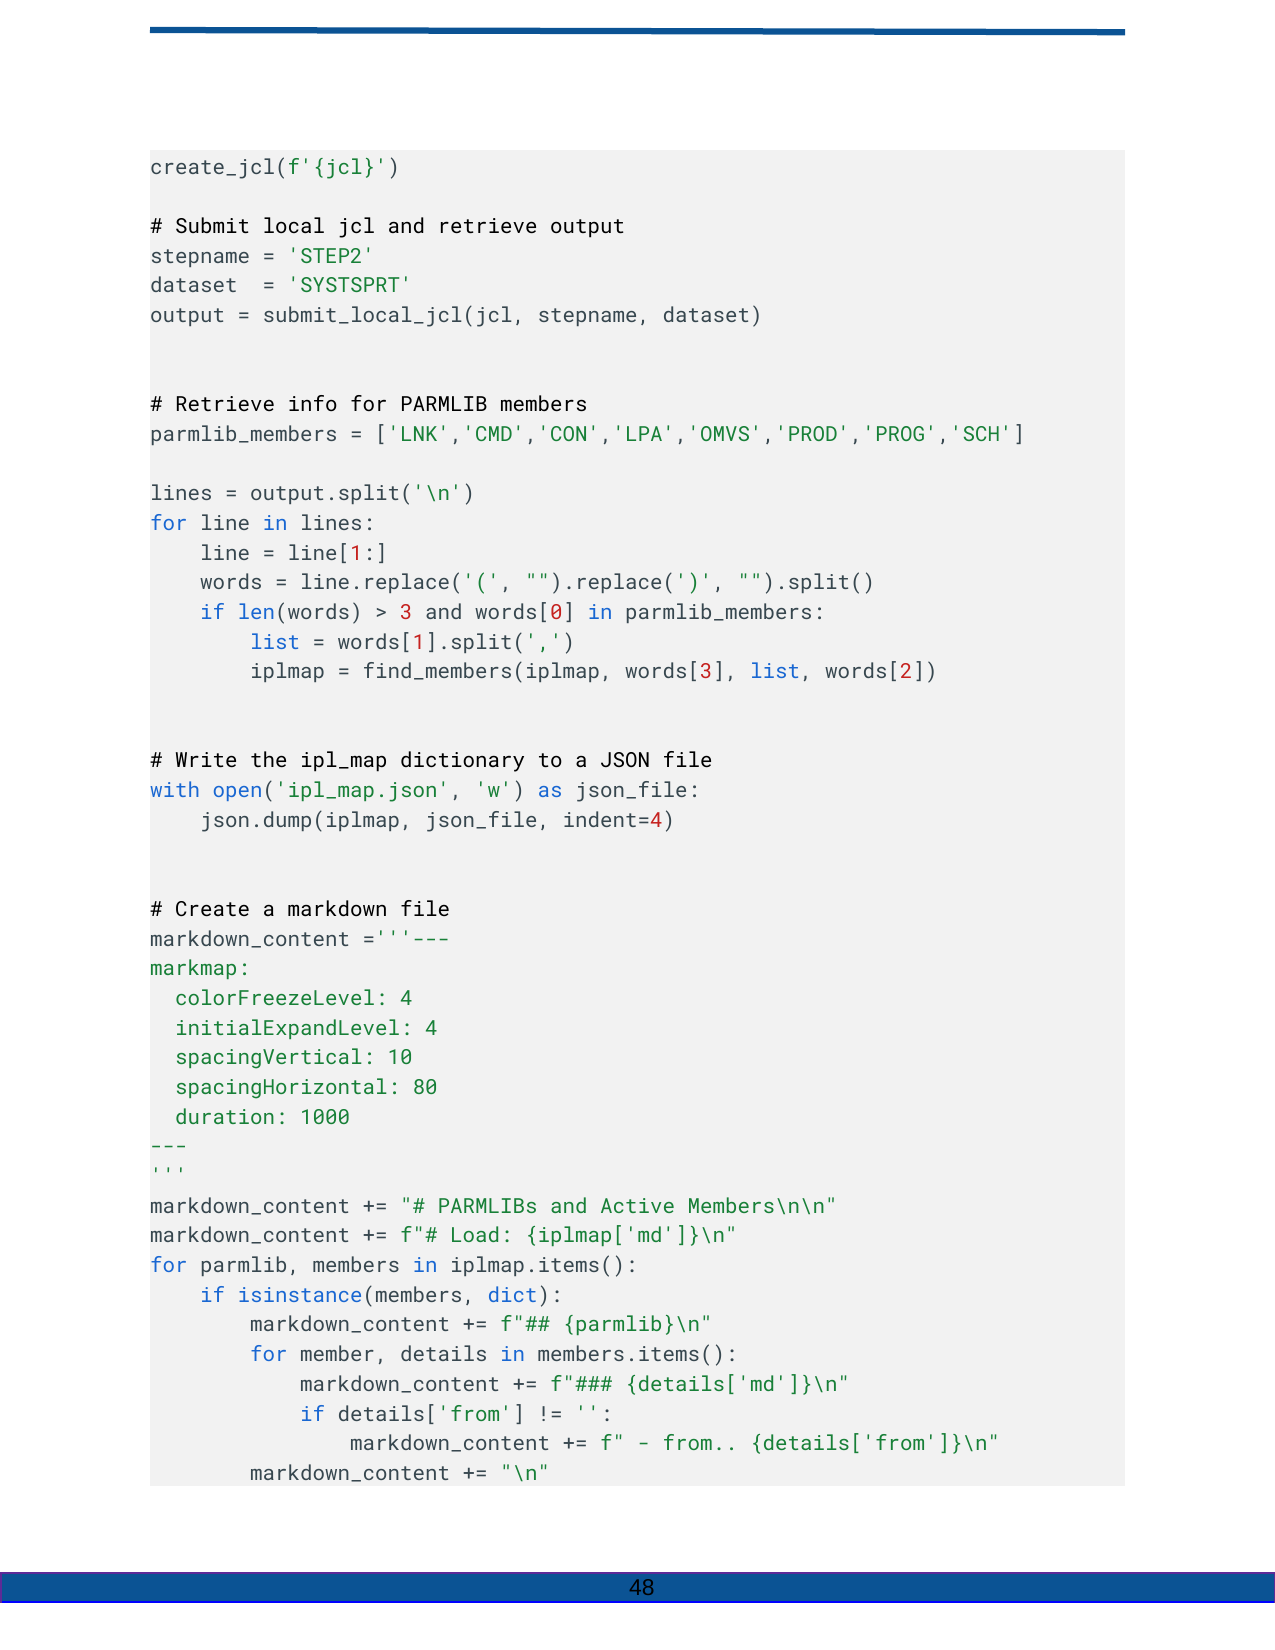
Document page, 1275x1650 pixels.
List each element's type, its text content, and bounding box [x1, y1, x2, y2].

text for line in lines: [150, 506, 1125, 536]
text dataset = 'SYSTSPRT' [150, 269, 1125, 298]
text line = line[1:] [150, 536, 1125, 566]
text spacingHorizontal: 80 [150, 1070, 1125, 1100]
text markdown_content += f"### {details['md']}\n" [150, 1367, 1125, 1397]
text iplmap = find_members(iplmap, words[3], list, words[2]) [150, 655, 1125, 684]
text stepname = 'STEP2' [150, 239, 1125, 269]
text # Create a markdown file [150, 892, 1125, 922]
text markdown_content += f"## {parmlib}\n" [150, 1308, 1125, 1337]
text # Submit local jcl and retrieve output [150, 209, 1125, 239]
text markdown_content += "\n" [150, 1456, 1125, 1486]
text # Write the ipl_map dictionary to a JSON file [150, 744, 1125, 773]
text lines = output.split('\n') [150, 477, 1125, 506]
text markdown_content ='''--- [150, 922, 1125, 952]
text # Retrieve info for PARMLIB members [150, 387, 1125, 417]
text markdown_content += f"# Load: {iplmap['md']}\n" [150, 1219, 1125, 1248]
text spacingVertical: 10 [150, 1041, 1125, 1070]
text markdown_content += f" - from.. {details['from']}\n" [150, 1427, 1125, 1456]
text if isinstance(members, dict): [150, 1278, 1125, 1308]
text initialExpandLevel: 4 [150, 1011, 1125, 1041]
text with open('ipl_map.json', 'w') as json_file: [150, 773, 1125, 803]
text markmap: [150, 952, 1125, 981]
text parmlib_members = ['LNK','CMD','CON','LPA','OMVS','PROD','PROG','SCH'] [150, 417, 1125, 447]
text markdown_content += "# PARMLIBs and Active Members\n\n" [150, 1189, 1125, 1219]
text ''' [150, 1159, 1125, 1189]
text words = line.replace('(', "").replace(')', "").split() [150, 566, 1125, 595]
text output = submit_local_jcl(jcl, stepname, dataset) [150, 298, 1125, 328]
text if details['from'] != '': [150, 1397, 1125, 1427]
text create_jcl(f'{jcl}') [150, 150, 1125, 180]
text --- [150, 1130, 1125, 1159]
text list = words[1].split(',') [150, 625, 1125, 655]
text if len(words) > 3 and words[0] in parmlib_members: [150, 595, 1125, 625]
text colorFreezeLevel: 4 [150, 981, 1125, 1011]
text for parmlib, members in iplmap.items(): [150, 1248, 1125, 1278]
text for member, details in members.items(): [150, 1337, 1125, 1367]
text json.dump(iplmap, json_file, indent=4) [150, 803, 1125, 833]
text duration: 1000 [150, 1100, 1125, 1130]
